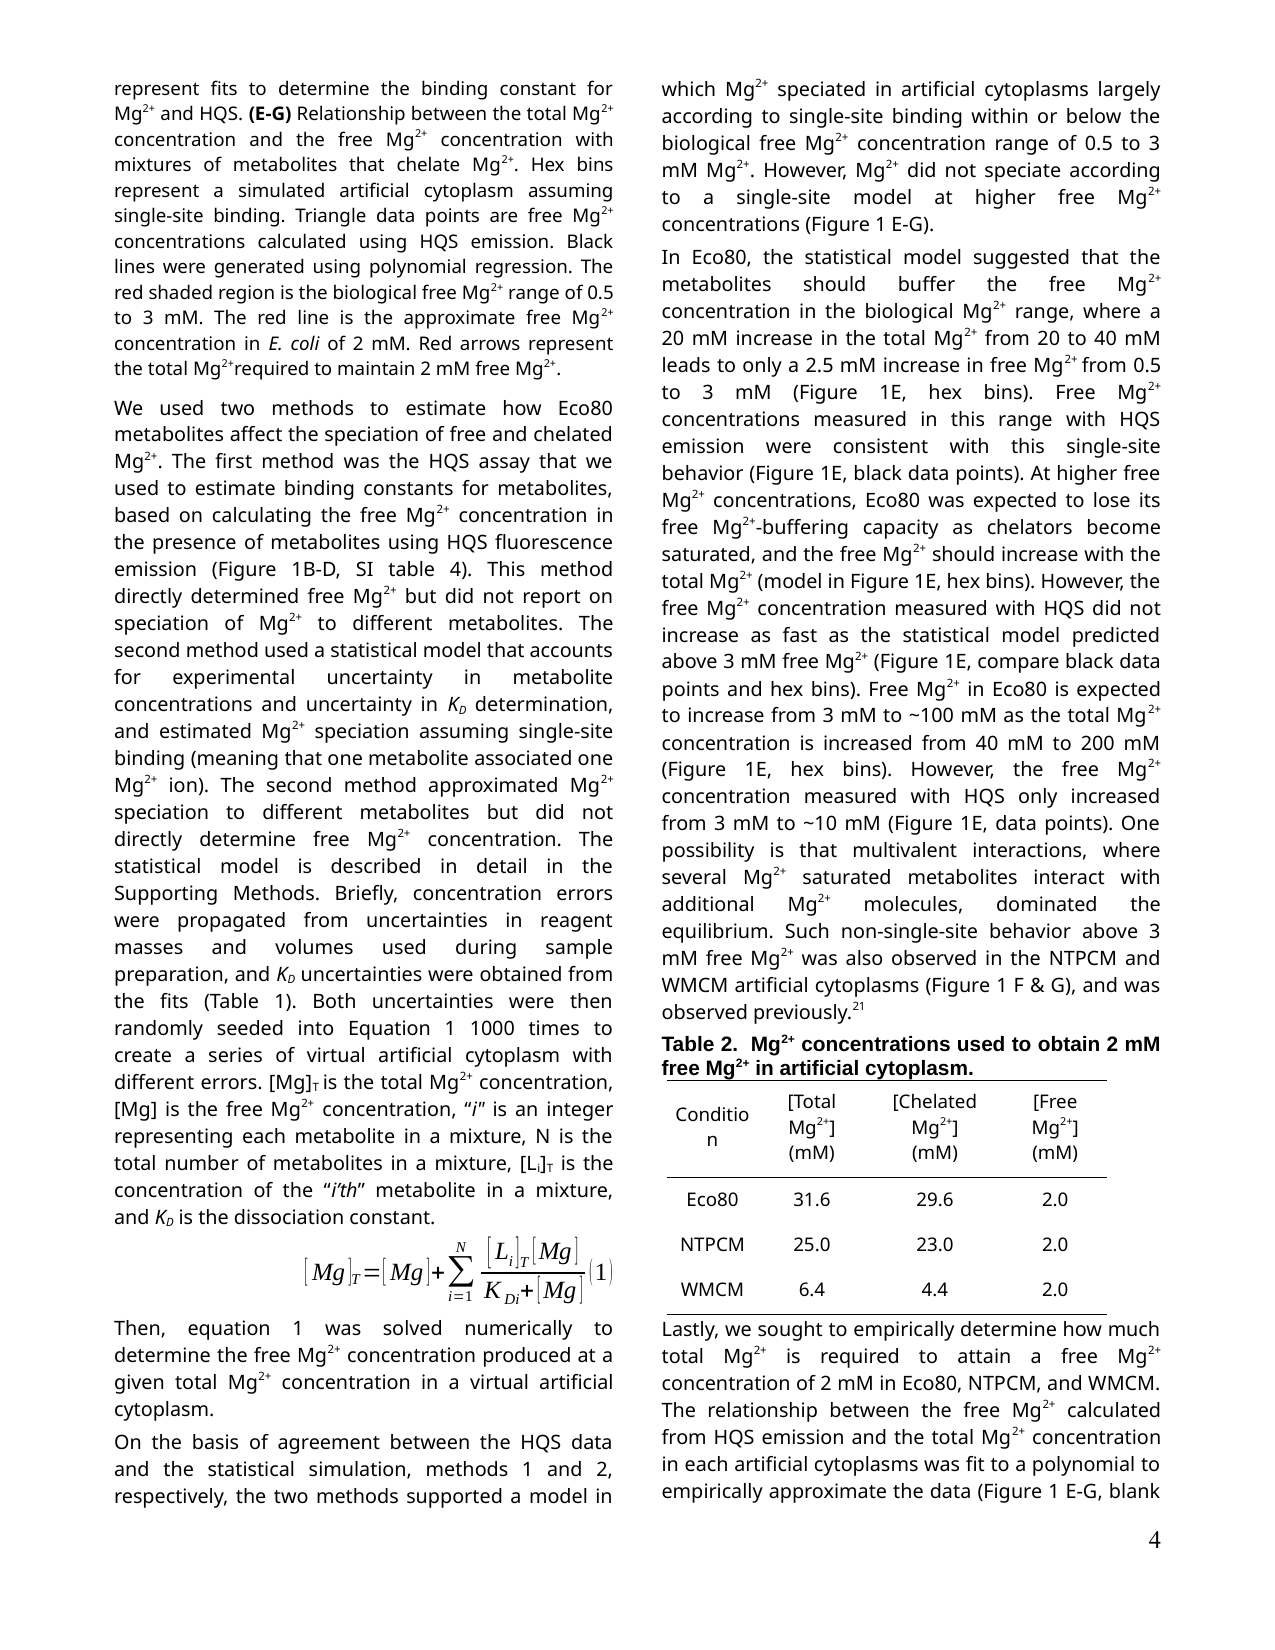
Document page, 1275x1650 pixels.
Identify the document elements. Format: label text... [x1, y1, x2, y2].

table_cell 4.4 [866, 1269, 1003, 1314]
table_header Condition [667, 1081, 757, 1177]
text Then, equation 1 was solved numerically to determine the free Mg2+ concentration produced at a given total Mg2+ concentration in a virtual artificial cytoplasm. [114, 1314, 613, 1422]
table_cell WMCM [667, 1269, 757, 1314]
table_header [Total Mg2+] (mM) [757, 1081, 866, 1177]
table_cell NTPCM [667, 1224, 757, 1269]
table_header [Free Mg2+] (mM) [1003, 1081, 1107, 1177]
text We used two methods to estimate how Eco80 metabolites affect the speciation of free and chelated Mg2+. The first method was the HQS assay that we used to estimate binding constants for metabolites, based on calculating the free Mg2+ concentration in the presence of metabolites using HQS fluorescence emission (Figure 1B-D, SI table 4). This method directly determined free Mg2+ but did not report on speciation of Mg2+ to different metabolites. The second method used a statistical model that accounts for experimental uncertainty in metabolite concentrations and uncertainty in KD determination, and estimated Mg2+ speciation assuming single-site binding (meaning that one metabolite associated one Mg2+ ion). The second method approximated Mg2+ speciation to different metabolites but did not directly determine free Mg2+ concentration. The statistical model is described in detail in the Supporting Methods. Briefly, concentration errors were propagated from uncertainties in reagent masses and volumes used during sample preparation, and KD uncertainties were obtained from the fits (Table 1). Both uncertainties were then randomly seeded into Equation 1 1000 times to create a series of virtual artificial cytoplasm with different errors. [Mg]T is the total Mg2+ concentration, [Mg] is the free Mg2+ concentration, “i" is an integer representing each metabolite in a mixture, N is the total number of metabolites in a mixture, [Li]T is the concentration of the “i’th” metabolite in a mixture, and KD is the dissociation constant. [114, 394, 613, 1230]
table_cell 6.4 [757, 1269, 866, 1314]
table_cell 23.0 [866, 1224, 1003, 1269]
text In Eco80, the statistical model suggested that the metabolites should buffer the free Mg2+ concentration in the biological Mg2+ range, where a 20 mM increase in the total Mg2+ from 20 to 40 mM leads to only a 2.5 mM increase in free Mg2+ from 0.5 to 3 mM (Figure 1E, hex bins). Free Mg2+ concentrations measured in this range with HQS emission were consistent with this single-site behavior (Figure 1E, black data points). At higher free Mg2+ concentrations, Eco80 was expected to lose its free Mg2+-buffering capacity as chelators become saturated, and the free Mg2+ should increase with the total Mg2+ (model in Figure 1E, hex bins). However, the free Mg2+ concentration measured with HQS did not increase as fast as the statistical model predicted above 3 mM free Mg2+ (Figure 1E, compare black data points and hex bins). Free Mg2+ in Eco80 is expected to increase from 3 mM to ~100 mM as the total Mg2+ concentration is increased from 40 mM to 200 mM (Figure 1E, hex bins). However, the free Mg2+ concentration measured with HQS only increased from 3 mM to ~10 mM (Figure 1E, data points). One possibility is that multivalent interactions, where several Mg2+ saturated metabolites interact with additional Mg2+ molecules, dominated the equilibrium. Such non-single-site behavior above 3 mM free Mg2+ was also observed in the NTPCM and WMCM artificial cytoplasms (Figure 1 F & G), and was observed previously.21 [661, 243, 1161, 1026]
text On the basis of agreement between the HQS data and the statistical simulation, methods 1 and 2, respectively, the two methods supported a model in which Mg2+ speciated in artificial cytoplasms largely according to single-site binding within or below the biological free Mg2+ concentration range of 0.5 to 3 mM Mg2+. However, Mg2+ did not speciate according to a single-site model at higher free Mg2+ concentrations (Figure 1 E-G). [114, 1428, 613, 1509]
table_header [Chelated Mg2+] (mM) [866, 1081, 1003, 1177]
table_cell 29.6 [866, 1178, 1003, 1223]
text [661, 1315, 1161, 1504]
table_cell Eco80 [667, 1178, 757, 1223]
table_cell 25.0 [757, 1224, 866, 1269]
text On the basis of agreement between the HQS data and the statistical simulation, methods 1 and 2, respectively, the two methods supported a model in which Mg2+ speciated in artificial cytoplasms largely according to single-site binding within or below the biological free Mg2+ concentration range of 0.5 to 3 mM Mg2+. However, Mg2+ did not speciate according to a single-site model at higher free Mg2+ concentrations (Figure 1 E-G). [661, 75, 1161, 237]
table_cell 2.0 [1003, 1178, 1107, 1223]
title Table 2. Mg2+ concentrations used to obtain 2 mM free Mg2+ in artificial cytoplasm. [661, 1032, 1161, 1080]
table_cell 31.6 [757, 1178, 866, 1223]
table_cell 2.0 [1003, 1269, 1107, 1314]
table_cell 2.0 [1003, 1224, 1107, 1269]
